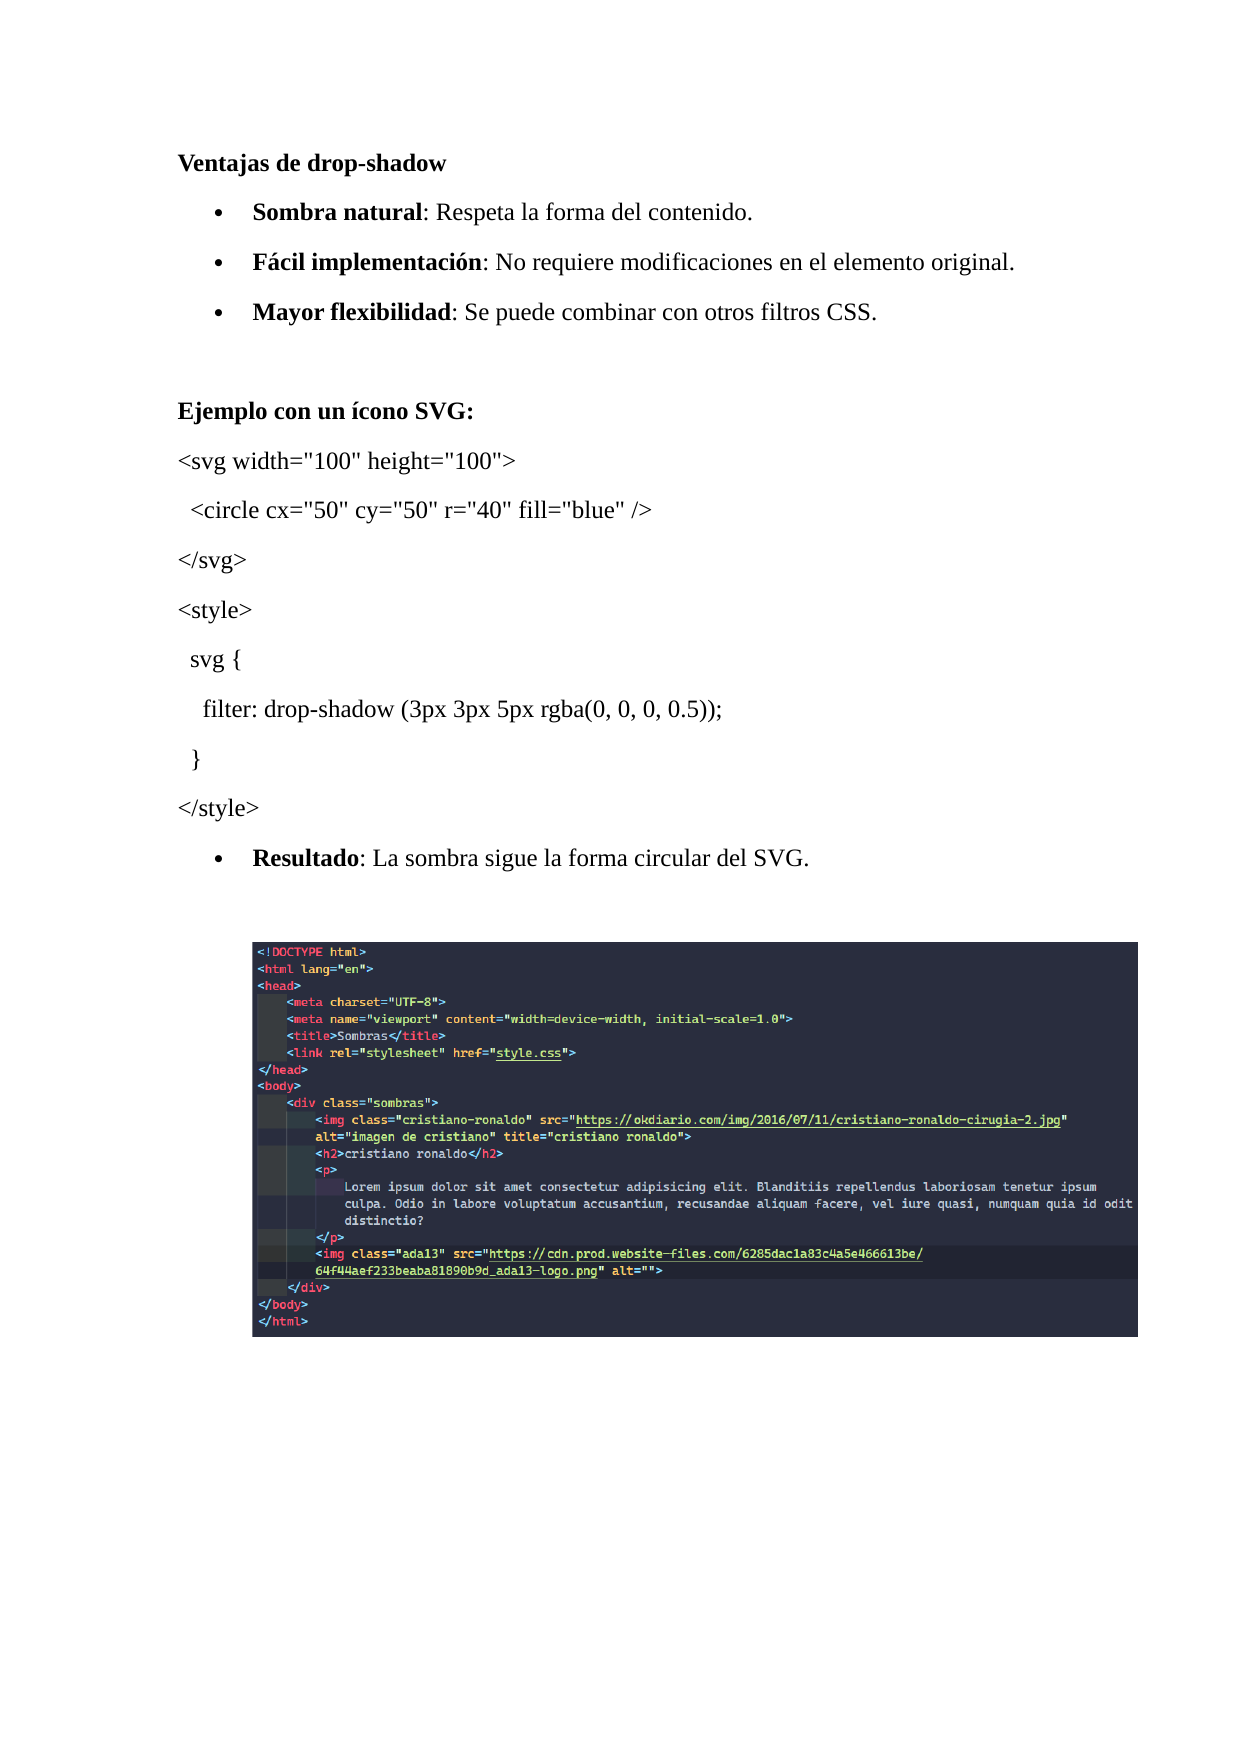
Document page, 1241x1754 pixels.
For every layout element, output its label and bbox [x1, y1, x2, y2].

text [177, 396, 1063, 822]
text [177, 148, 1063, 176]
picture [252, 942, 1138, 1337]
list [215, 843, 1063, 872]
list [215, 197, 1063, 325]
